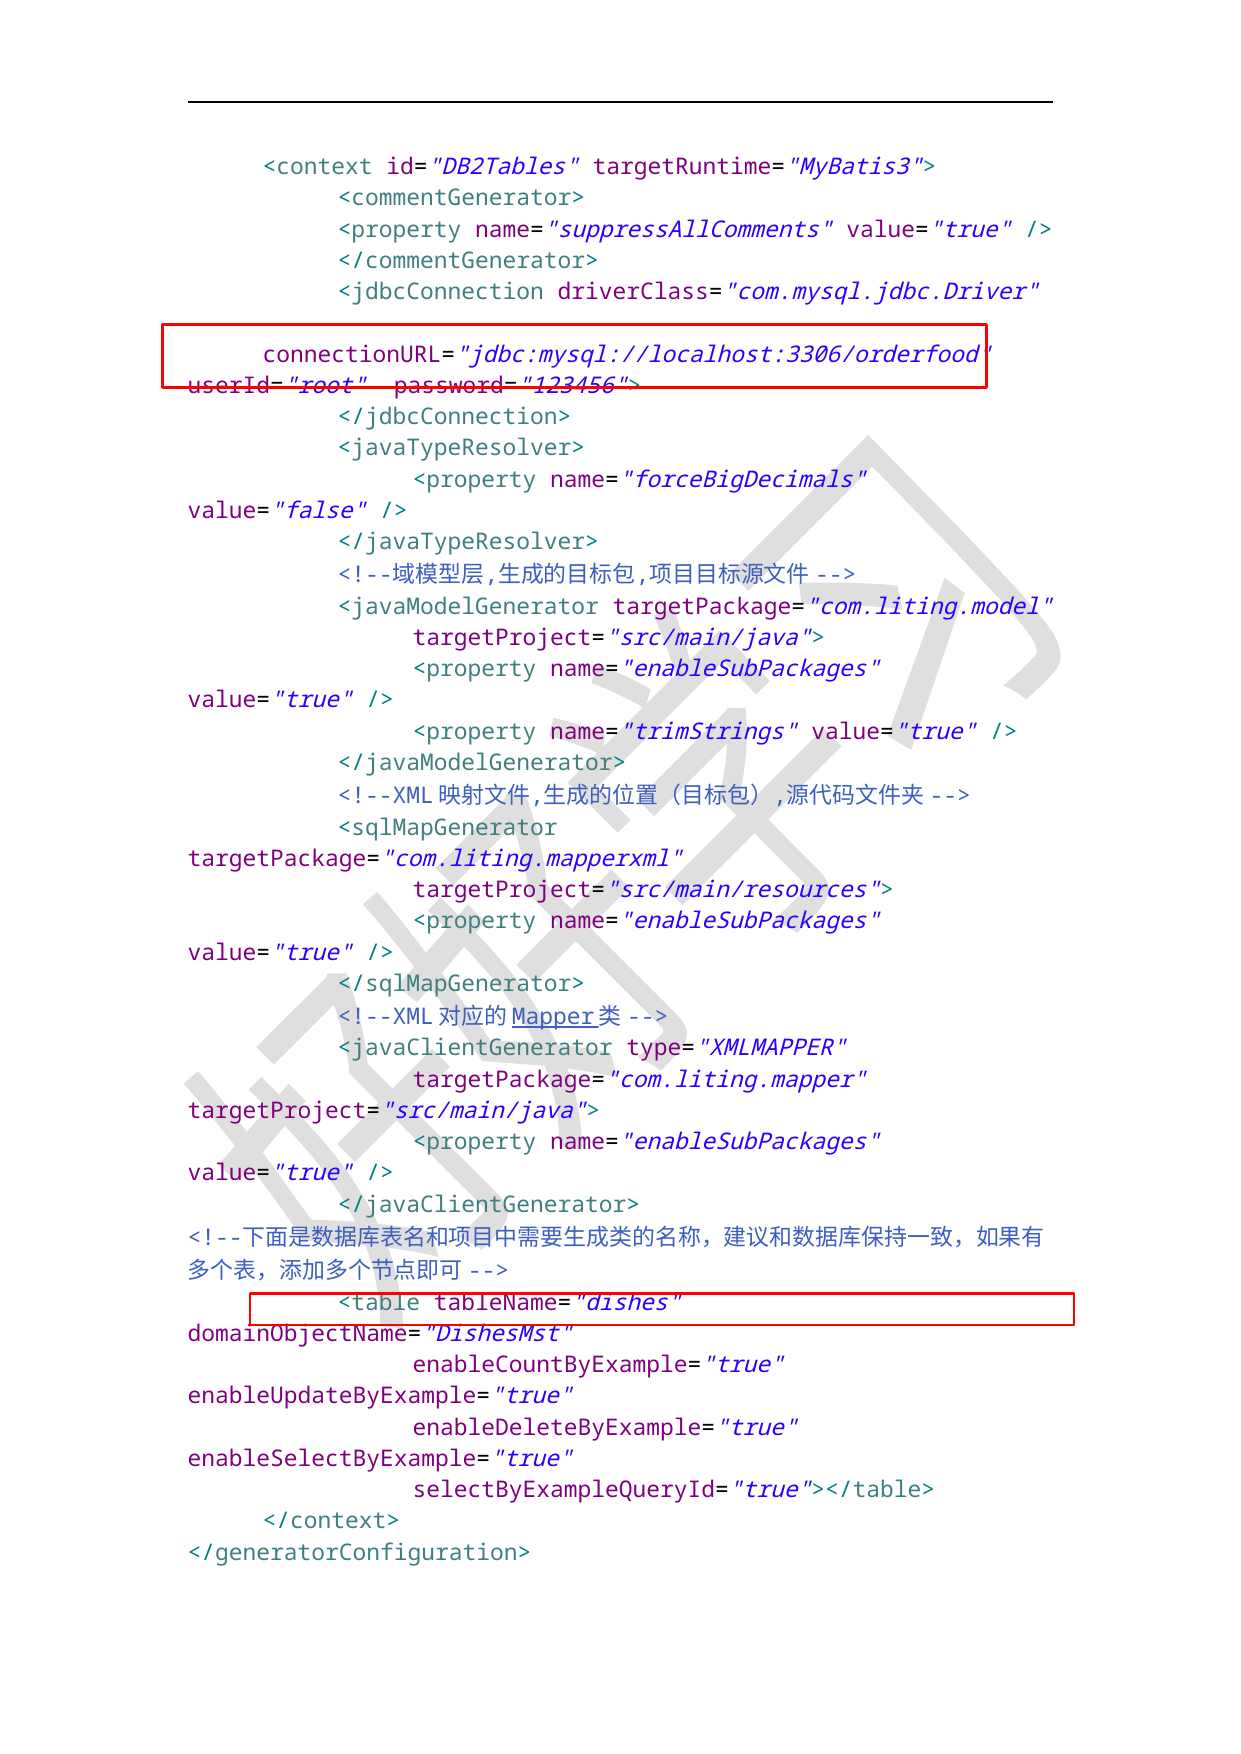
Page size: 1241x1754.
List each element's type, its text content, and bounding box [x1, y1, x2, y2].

text </generatorConfiguration> [187, 1535, 1053, 1567]
text targetPackage="com.liting.mapper" targetProject="src/main/java"> [187, 1062, 1053, 1125]
text </javaModelGenerator> [187, 746, 1053, 777]
text <javaModelGenerator targetPackage="com.liting.model" [187, 589, 1053, 621]
text </javaClientGenerator> [187, 1187, 1053, 1219]
text <table tableName="dishes" domainObjectName="DishesMst" [187, 1285, 1053, 1348]
text <property name="enableSubPackages" value="true" /> [187, 652, 1053, 714]
text <javaClientGenerator type="XMLMAPPER" [187, 1031, 1053, 1062]
text <commentGenerator> [187, 181, 1053, 212]
text <javaTypeResolver> [187, 431, 1053, 462]
text enableDeleteByExample="true" enableSelectByExample="true" [187, 1410, 1053, 1473]
text selectByExampleQueryId="true"></table> [187, 1473, 1053, 1504]
text <property name="enableSubPackages" value="true" /> [187, 904, 1053, 967]
text <property name="trimStrings" value="true" /> [187, 714, 1053, 746]
text </context> [187, 1504, 1053, 1535]
text </javaTypeResolver> [187, 525, 1053, 556]
text <sqlMapGenerator targetPackage="com.liting.mapperxml" [187, 810, 1053, 873]
text </jdbcConnection> [187, 400, 1053, 431]
text <jdbcConnection driverClass="com.mysql.jdbc.Driver" [187, 275, 1053, 306]
text <property name="suppressAllComments" value="true" /> [187, 212, 1053, 244]
text <!--XML映射文件,生成的位置（目标包）,源代码文件夹 --> [187, 777, 1053, 810]
text targetProject="src/main/resources"> [187, 873, 1053, 904]
text <!--XML对应的Mapper类 --> [187, 998, 1053, 1031]
text <context id="DB2Tables" targetRuntime="MyBatis3"> [187, 150, 1053, 181]
text </commentGenerator> [187, 244, 1053, 275]
text <property name="forceBigDecimals" value="false" /> [187, 462, 1053, 525]
text <!--域模型层,生成的目标包,项目目标源文件 --> [187, 556, 1053, 589]
text <!--下面是数据库表名和项目中需要生成类的名称，建议和数据库保持一致，如果有多个表，添加多个节点即可 --> [187, 1219, 1053, 1285]
text </sqlMapGenerator> [187, 967, 1053, 998]
text enableCountByExample="true" enableUpdateByExample="true" [187, 1348, 1053, 1410]
text connectionURL="jdbc:mysql://localhost:3306/orderfood" userId="root" password="123456"> [187, 306, 1053, 400]
text <property name="enableSubPackages" value="true" /> [187, 1125, 1053, 1187]
text targetProject="src/main/java"> [187, 621, 1053, 652]
